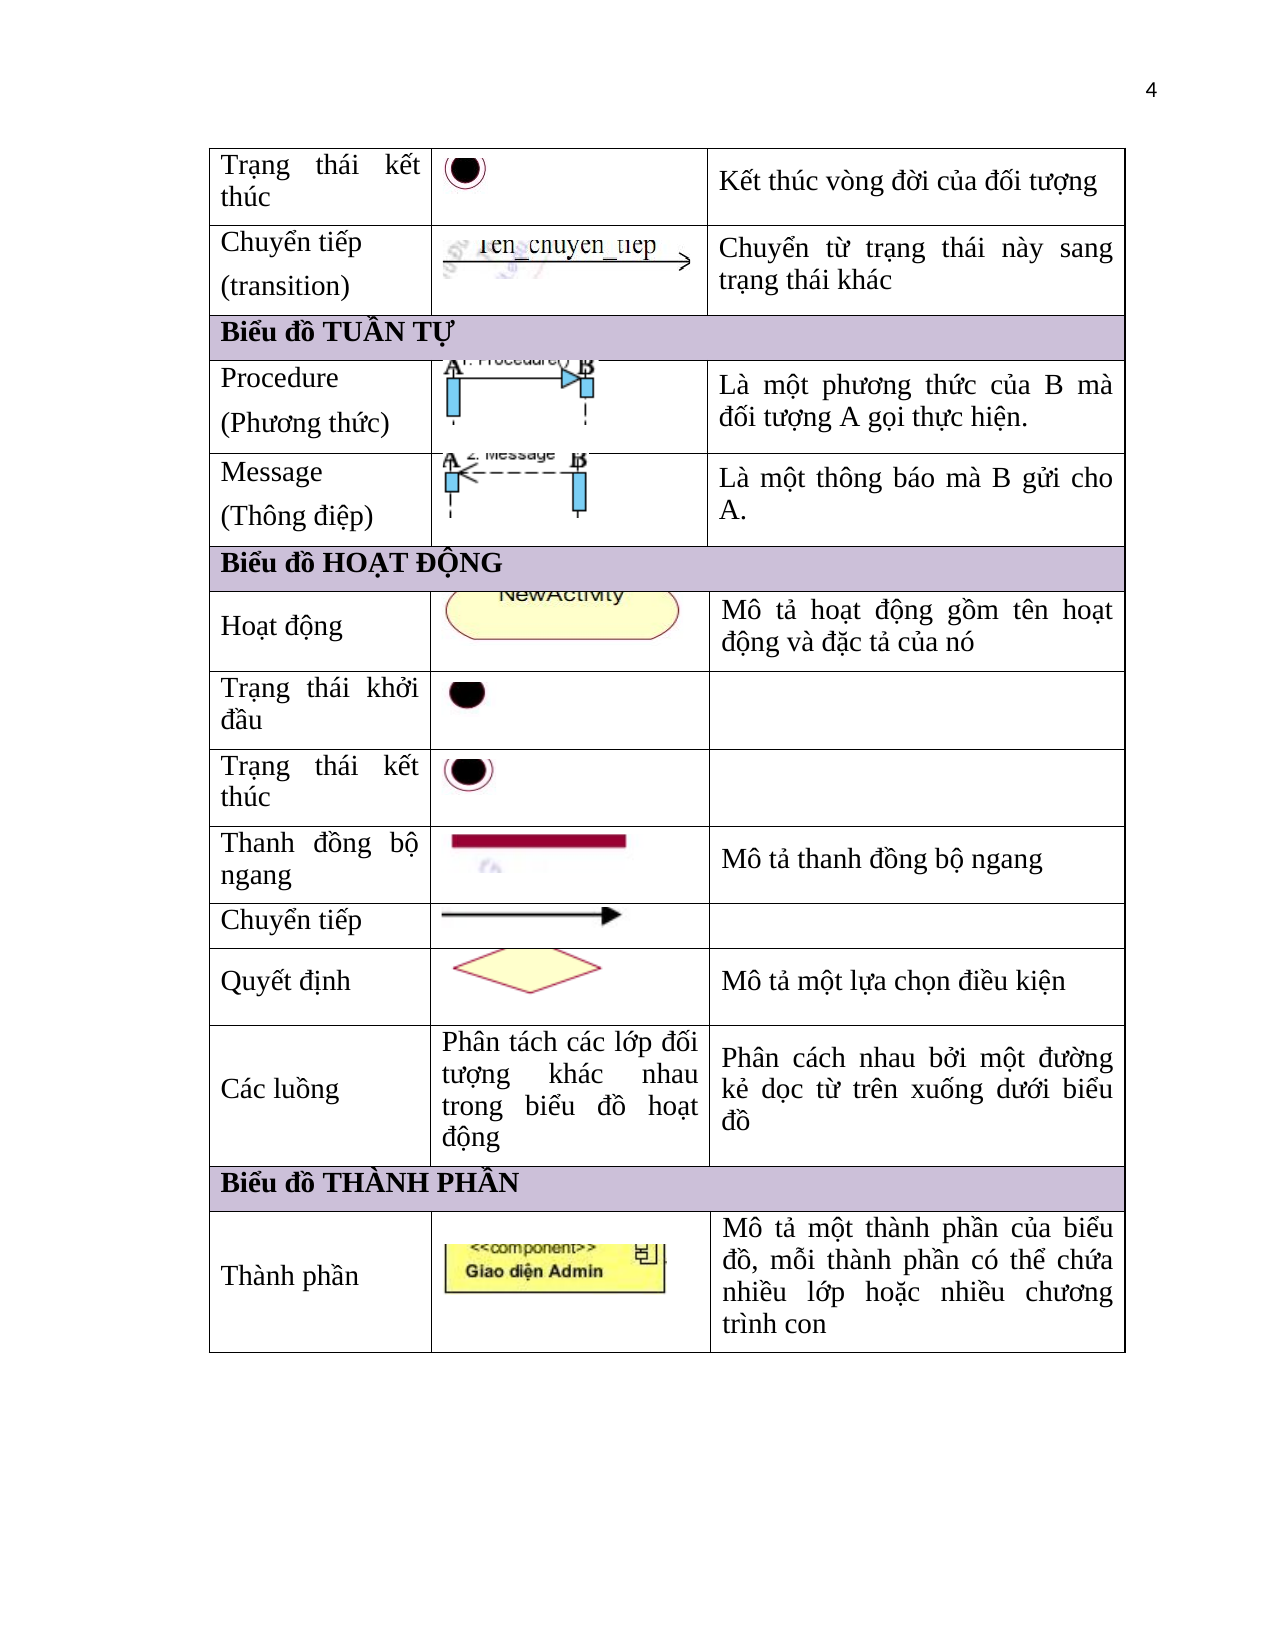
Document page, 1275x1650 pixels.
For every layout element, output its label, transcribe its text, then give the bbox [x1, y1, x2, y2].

table_cell Là một thông báo mà B gửi cho A. [708, 454, 1124, 546]
table_cell Biểu đồ THÀNH PHẦN [210, 1167, 1124, 1211]
picture [441, 834, 645, 873]
table_cell [710, 672, 1124, 748]
table_cell [431, 750, 709, 826]
table_cell [432, 1212, 710, 1352]
table_cell Phân tách các lớp đối tượng khác nhau trong biểu đồ hoạt động [431, 1026, 709, 1166]
table_cell Phân cách nhau bởi một đường kẻ dọc từ trên xuống dưới biểu đồ [710, 1026, 1124, 1166]
table_cell Chuyển tiếp (transition) [210, 226, 431, 314]
table_cell [432, 226, 707, 314]
table_cell [432, 361, 707, 453]
table_cell Thanh đồng bộ ngang [210, 827, 430, 903]
picture [441, 592, 684, 646]
table_cell [431, 904, 709, 948]
table_cell Là một phương thức của B mà đối tượng A gọi thực hiện. [708, 361, 1124, 453]
table_cell Các luồng [210, 1026, 430, 1166]
table_cell Mô tả một thành phần của biểu đồ, mỗi thành phần có thể chứa nhiều lớp hoặc nhiều chương trình con [711, 1212, 1124, 1352]
picture [441, 949, 612, 1000]
table_cell Quyết định [210, 949, 430, 1024]
picture [441, 682, 497, 717]
table_cell Mô tả một lựa chọn điều kiện [710, 949, 1124, 1024]
table_cell Thành phần [210, 1212, 431, 1352]
picture [442, 158, 488, 194]
table_cell Kết thúc vòng đời của đối tượng [708, 149, 1124, 225]
picture [442, 360, 599, 425]
table_cell [431, 949, 709, 1024]
table_cell [431, 672, 709, 748]
table_cell Mô tả thanh đồng bộ ngang [710, 827, 1124, 903]
table_cell [710, 750, 1124, 826]
table_cell Chuyển tiếp [210, 904, 430, 948]
table_cell Hoạt động [210, 592, 430, 671]
table_cell Mô tả hoạt động gồm tên hoạt động và đặc tả của nó [710, 592, 1124, 671]
table_cell Biểu đồ HOẠT ĐỘNG [210, 547, 1124, 591]
table_cell [710, 904, 1124, 948]
table_cell Trạng thái kết thúc [210, 149, 431, 225]
table_cell [431, 592, 709, 671]
picture [441, 759, 497, 795]
picture [442, 453, 589, 518]
picture [442, 240, 691, 279]
table_cell [431, 827, 709, 903]
picture [442, 1244, 667, 1295]
picture [441, 907, 635, 928]
table_cell Trạng thái kết thúc [210, 750, 430, 826]
table_cell [432, 149, 707, 225]
table_cell Trạng thái khởi đầu [210, 672, 430, 748]
table_cell [432, 454, 707, 546]
table_cell Procedure (Phương thức) [210, 361, 431, 453]
table_cell Chuyển từ trạng thái này sang trạng thái khác [708, 226, 1124, 314]
table_cell Biểu đồ TUẦN TỰ [210, 316, 1124, 360]
table_cell Message (Thông điệp) [210, 454, 431, 546]
